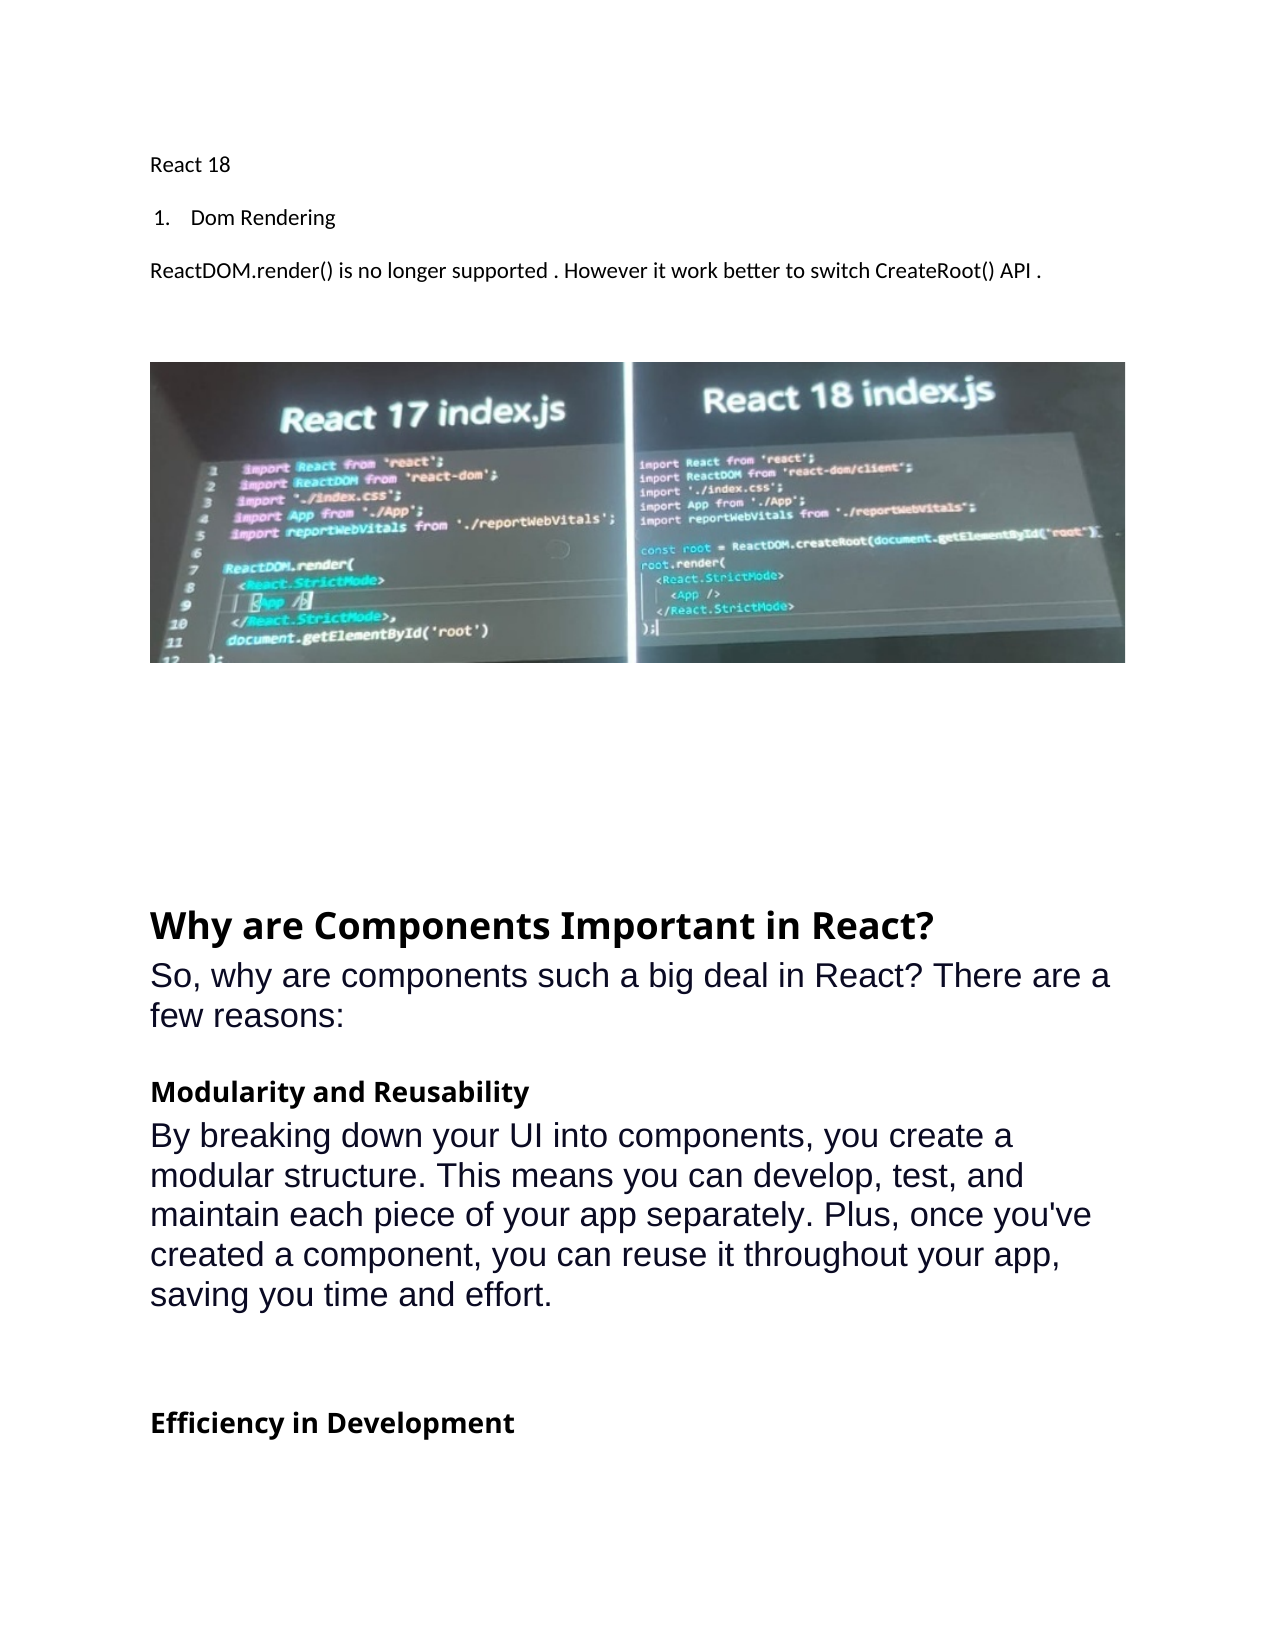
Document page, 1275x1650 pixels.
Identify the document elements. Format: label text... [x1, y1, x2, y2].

text So, why are components such a big deal in React? There are a few reasons: [150, 955, 1125, 1034]
text Why are Components Important in React? [150, 899, 1125, 950]
text ReactDOM.render() is no longer supported . However it work better to switch CreateRoot() API . [150, 256, 1125, 284]
picture [150, 362, 1125, 663]
text Modularity and Reusability [150, 1072, 1125, 1110]
text By breaking down your UI into components, you create a modular structure. This means you can develop, test, and maintain each piece of your app separately. Plus, once you've created a component, you can reuse it throughout your app, saving you time and effort. [150, 1115, 1125, 1313]
subtitle Efficiency in Development [150, 1404, 1125, 1442]
text React 18 [150, 150, 1125, 178]
list Dom Rendering [153, 203, 1125, 231]
